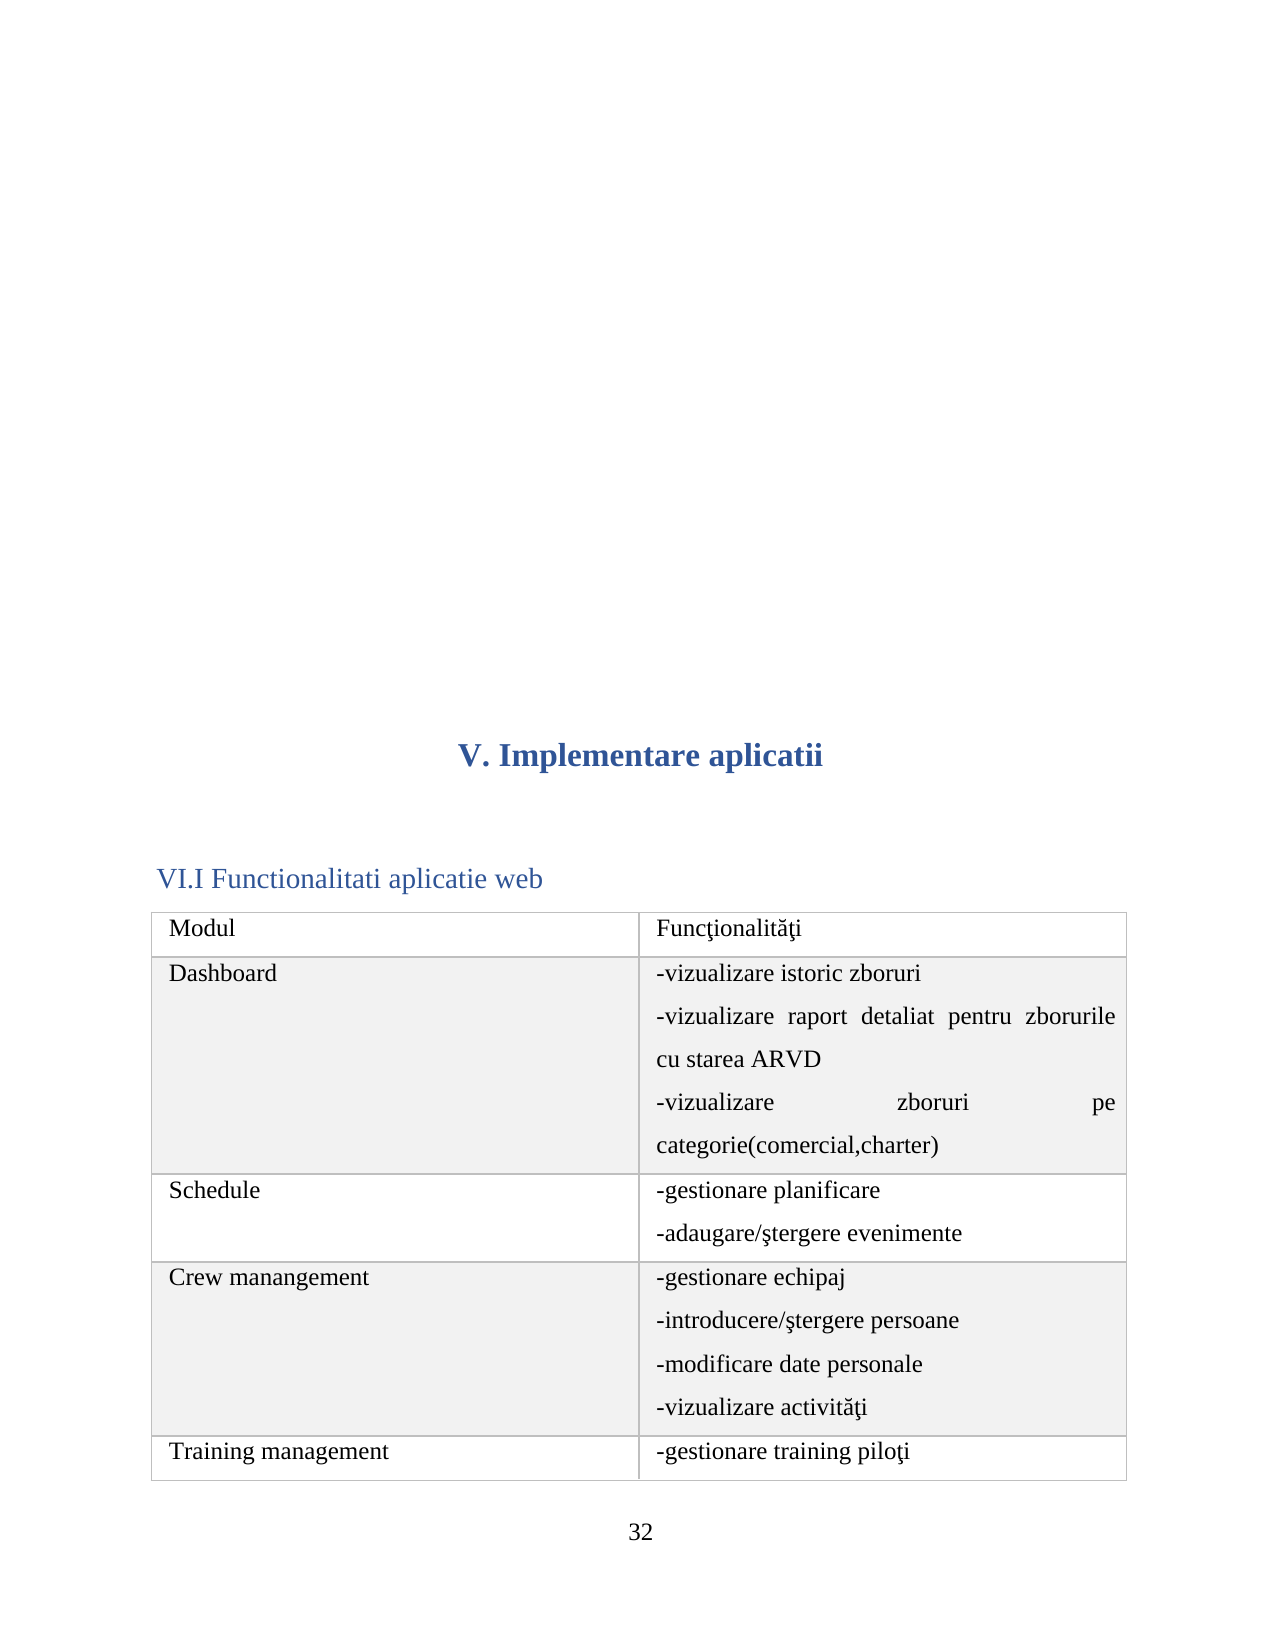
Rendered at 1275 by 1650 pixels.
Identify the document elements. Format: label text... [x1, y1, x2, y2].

table_cell Dashboard [152, 958, 638, 1173]
table_cell Schedule [152, 1175, 638, 1261]
subtitle VI.I Functionalitati aplicatie web [156, 861, 1125, 895]
table_cell -vizualizare istoric zboruri -vizualizare raport detaliat pentru zborurile cu starea ARVD -vizualizare zboruri pe categorie(comercial,charter) [640, 958, 1126, 1173]
table_header Funcţionalităţi [640, 913, 1126, 956]
table_header Modul [152, 913, 638, 956]
table_cell Crew manangement [152, 1263, 638, 1435]
subtitle V. Implementare aplicatii [156, 736, 1125, 774]
table_cell -gestionare planificare -adaugare/ştergere evenimente [640, 1175, 1126, 1261]
table_cell Training management [152, 1437, 638, 1479]
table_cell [640, 1437, 1126, 1479]
table_cell -gestionare echipaj -introducere/ştergere persoane -modificare date personale -vizualizare activităţi [640, 1263, 1126, 1435]
